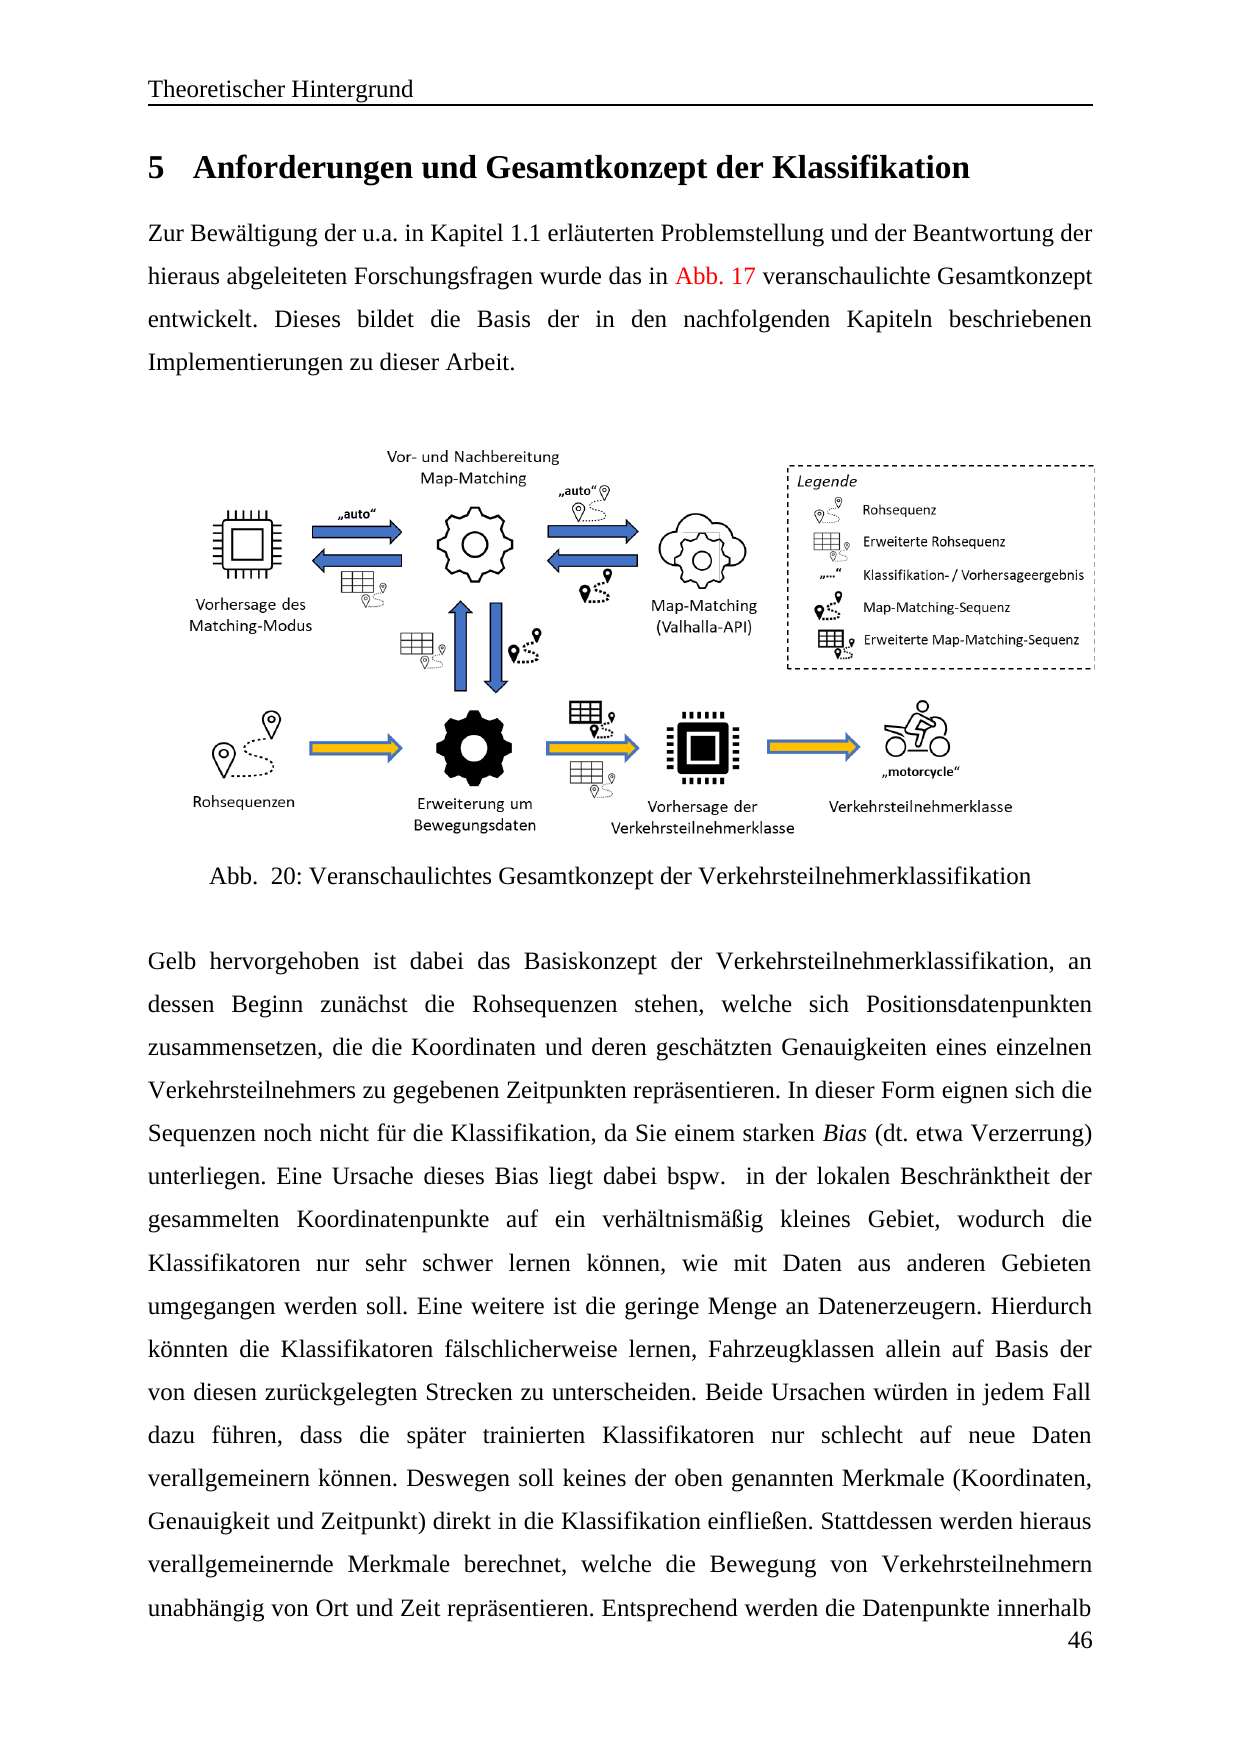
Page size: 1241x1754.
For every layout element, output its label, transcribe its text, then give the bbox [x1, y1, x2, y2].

picture [147, 440, 1095, 849]
text Zur Bewältigung der u.a. in Kapitel 1.1 erläuterten Problemstellung und der Beantwortung der hieraus abgeleiteten Forschungsfragen wurde das in Abb. 17 veranschaulichte Gesamtkonzept entwickelt. Dieses bildet die Basis der in den nachfolgenden Kapiteln beschriebenen Implementierungen zu dieser Arbeit. [148, 218, 1093, 376]
subtitle Anforderungen und Gesamtkonzept der Klassifikation [148, 148, 1093, 186]
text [148, 946, 1093, 1621]
